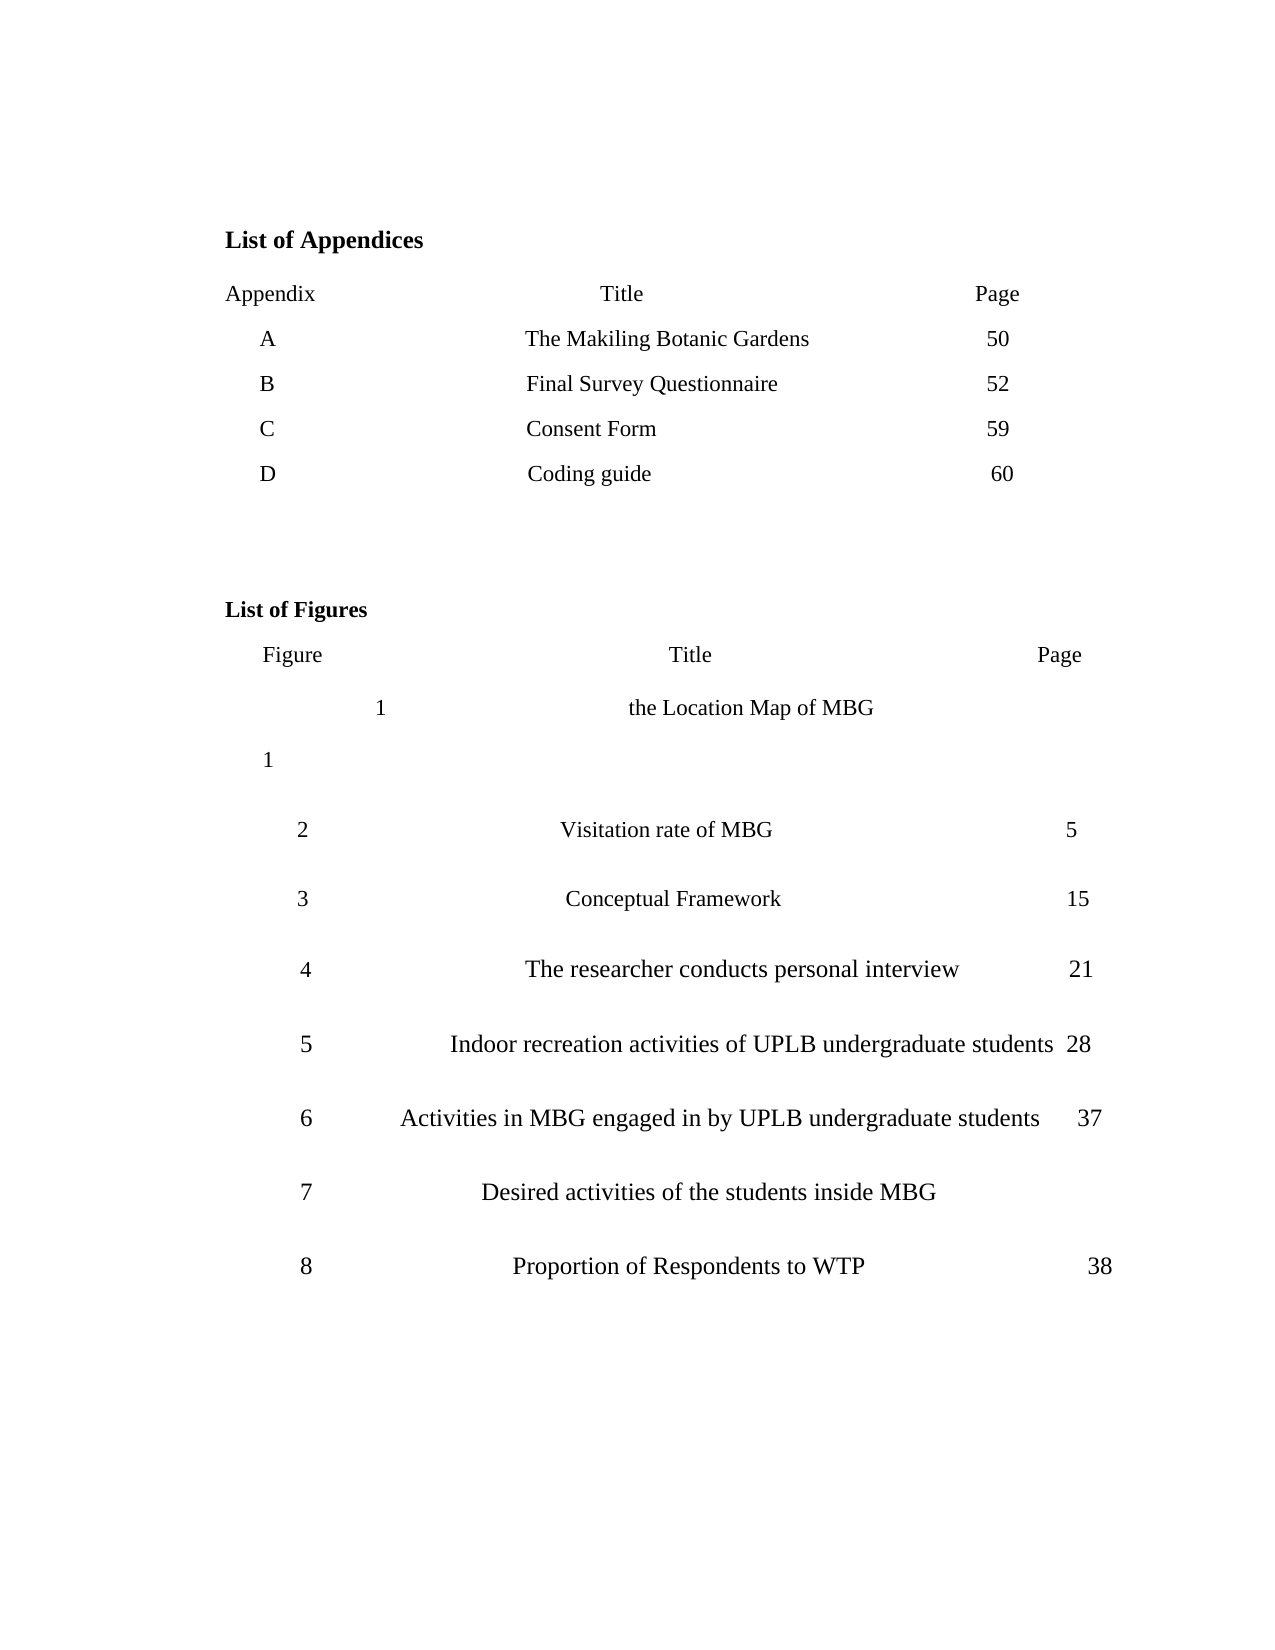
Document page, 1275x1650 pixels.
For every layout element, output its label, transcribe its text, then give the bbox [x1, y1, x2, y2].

text 5 Indoor recreation activities of UPLB undergraduate students 28 [262, 1029, 1125, 1057]
text 6 Activities in MBG engaged in by UPLB undergraduate students 37 [262, 1103, 1125, 1132]
text 4 The researcher conducts personal interview 21 [262, 954, 1125, 983]
text D Coding guide 60 [225, 461, 1125, 487]
text Figure Title Page 1 the Location Map of MBG 1 [262, 641, 1125, 773]
text 8 Proportion of Respondents to WTP 38 [262, 1251, 1125, 1280]
text A The Makiling Botanic Gardens 50 [225, 325, 1125, 352]
text 7 Desired activities of the students inside MBG [262, 1177, 1125, 1206]
text List of Figures [225, 596, 1125, 622]
text List of Appendices [225, 225, 1125, 254]
text 3 Conceptual Framework 15 [262, 885, 1125, 911]
text Appendix Title Page [225, 280, 1125, 306]
text C Consent Form 59 [225, 415, 1125, 442]
text B Final Survey Questionnaire 52 [225, 370, 1125, 397]
text 2 Visitation rate of MBG 5 [262, 816, 1125, 842]
